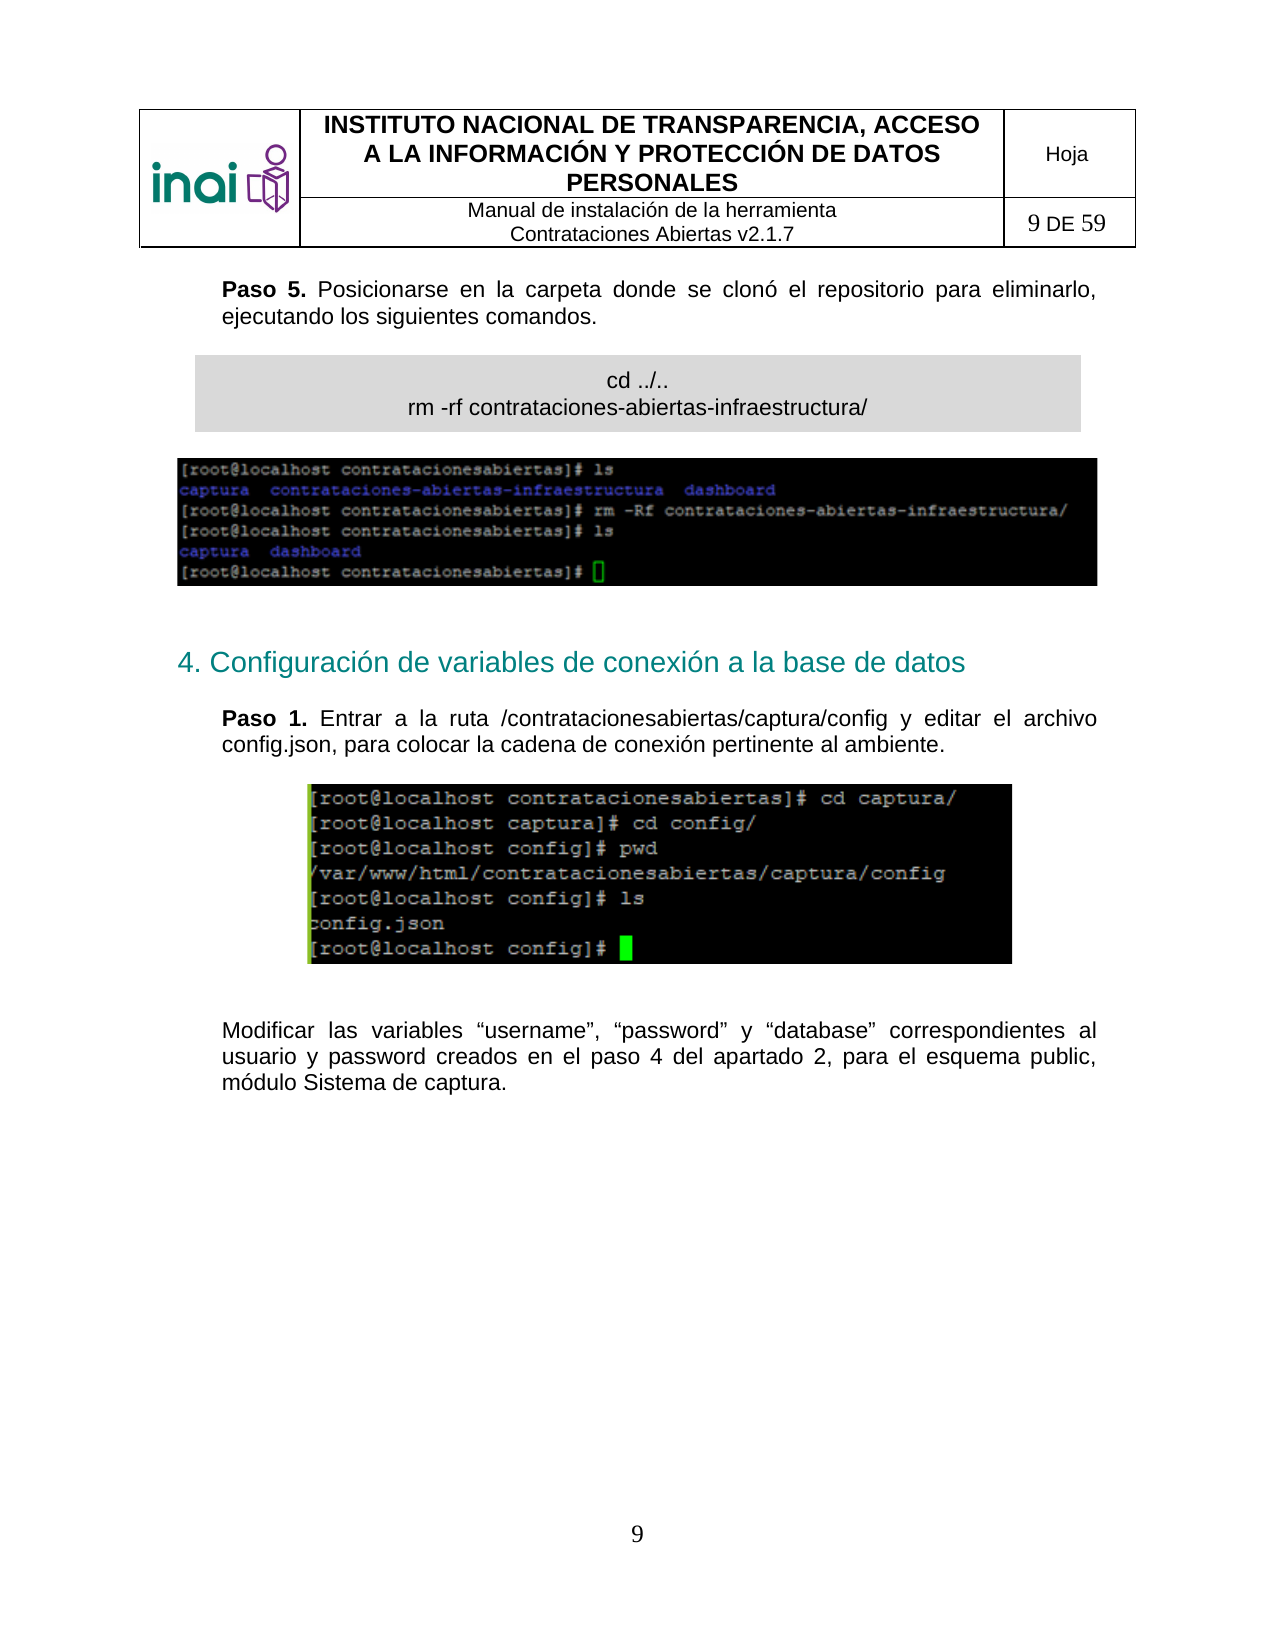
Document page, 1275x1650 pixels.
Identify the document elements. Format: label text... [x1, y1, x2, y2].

text Paso 1. Entrar a la ruta /contratacionesabiertas/captura/config y editar el archivo config.json, para colocar la cadena de conexión pertinente al ambiente. [222, 705, 1098, 758]
subtitle 4. Configuración de variables de conexión a la base de datos [177, 645, 1098, 679]
text Paso 5. Posicionarse en la carpeta donde se clonó el repositorio para eliminarlo, ejecutando los siguientes comandos. [222, 276, 1098, 329]
text Modificar las variables “username”, “password” y “database” correspondientes al usuario y password creados en el paso 4 del apartado 2, para el esquema public, módulo Sistema de captura. [222, 1017, 1098, 1096]
table_header cd ../.. rm -rf contrataciones-abiertas-infraestructura/ [195, 355, 1081, 432]
picture [177, 458, 1098, 586]
picture [307, 784, 1013, 964]
picture [150, 143, 294, 214]
